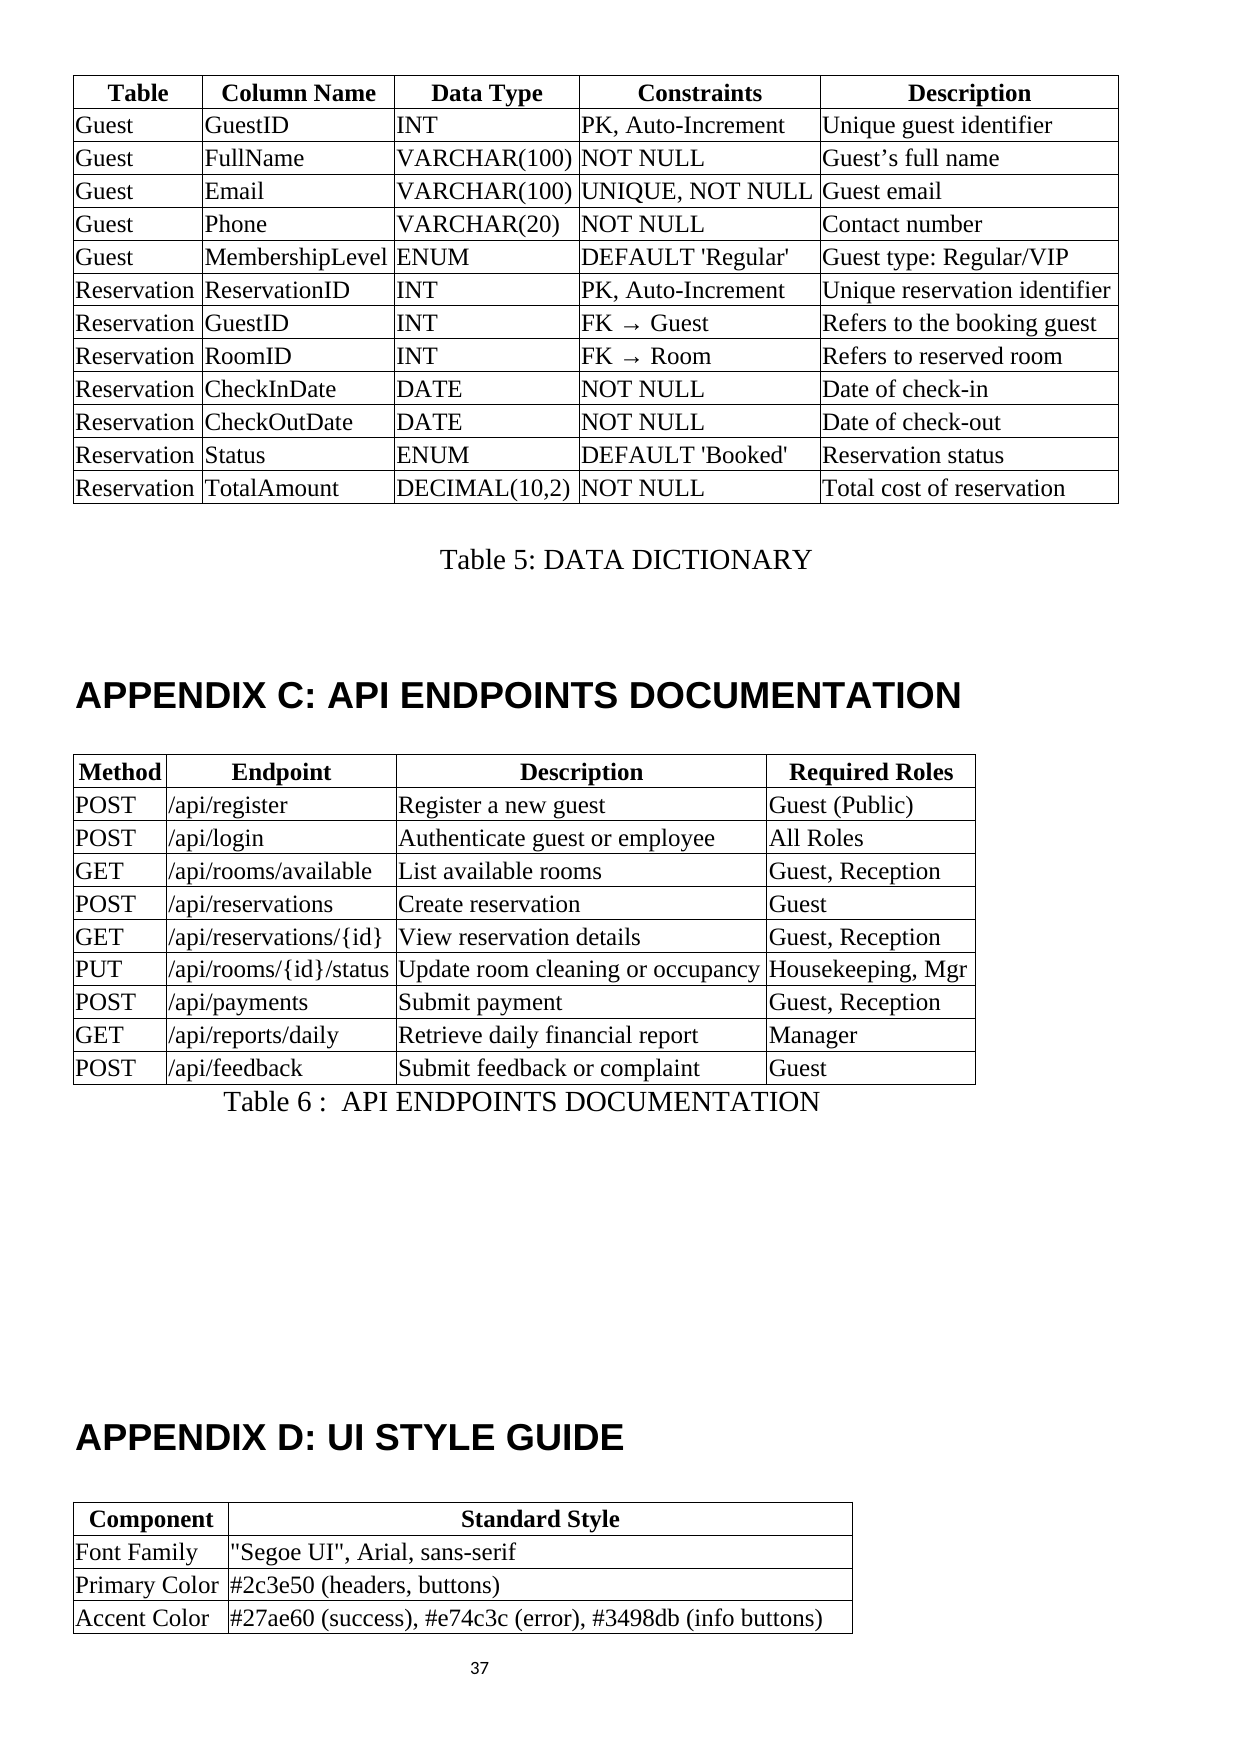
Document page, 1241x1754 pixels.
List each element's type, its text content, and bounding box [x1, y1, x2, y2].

table_cell GET [74, 920, 166, 952]
table_header Constraints [580, 76, 820, 108]
table_cell Guest [74, 208, 202, 239]
table_cell #27ae60 (success), #e74c3c (error), #3498db (info buttons) [229, 1601, 852, 1633]
table_cell CheckInDate [203, 372, 394, 404]
table_cell ENUM [395, 438, 579, 470]
list Table 6 : API ENDPOINTS DOCUMENTATION [75, 1084, 1165, 1118]
table_cell NOT NULL [580, 405, 820, 437]
table_cell RoomID [203, 339, 394, 371]
table_cell View reservation details [397, 920, 766, 952]
table_cell All Roles [767, 821, 975, 853]
table_cell Guest, Reception [767, 986, 975, 1018]
table_cell "Segoe UI", Arial, sans-serif [229, 1536, 852, 1567]
table_cell ENUM [395, 241, 579, 272]
table_cell PK, Auto-Increment [580, 274, 820, 305]
table_header Method [74, 755, 166, 787]
table_cell INT [395, 274, 579, 305]
table_cell FK → Room [580, 339, 820, 371]
table_cell Guest [767, 1052, 975, 1083]
table_cell Primary Color [74, 1569, 228, 1600]
table_cell POST [74, 1052, 166, 1083]
table_cell Phone [203, 208, 394, 239]
table_header Description [397, 755, 766, 787]
table_header Required Roles [767, 755, 975, 787]
table_cell Reservation [74, 438, 202, 470]
table_cell Guest’s full name [821, 142, 1118, 174]
table_cell Update room cleaning or occupancy [397, 953, 766, 985]
table_cell /api/login [167, 821, 396, 853]
table_cell VARCHAR(100) [395, 175, 579, 207]
list Table 5: DATA DICTIONARY [75, 542, 1165, 576]
table_cell /api/reports/daily [167, 1019, 396, 1051]
table_cell Contact number [821, 208, 1118, 239]
table_cell Guest [767, 887, 975, 919]
table_cell Guest, Reception [767, 920, 975, 952]
table_cell /api/rooms/{id}/status [167, 953, 396, 985]
table_cell Retrieve daily financial report [397, 1019, 766, 1051]
table_cell NOT NULL [580, 208, 820, 239]
table_cell /api/reservations/{id} [167, 920, 396, 952]
table_cell NOT NULL [580, 142, 820, 174]
table_cell Guest [74, 175, 202, 207]
table_cell DATE [395, 405, 579, 437]
table_cell DATE [395, 372, 579, 404]
table_header Standard Style [229, 1503, 852, 1534]
table_cell Email [203, 175, 394, 207]
table_cell /api/register [167, 788, 396, 820]
table_cell Submit feedback or complaint [397, 1052, 766, 1083]
table_cell Housekeeping, Mgr [767, 953, 975, 985]
table_cell INT [395, 339, 579, 371]
table_cell /api/rooms/available [167, 854, 396, 886]
table_cell Manager [767, 1019, 975, 1051]
table_cell FullName [203, 142, 394, 174]
table_cell Refers to reserved room [821, 339, 1118, 371]
table_cell Guest [74, 241, 202, 272]
table_cell ReservationID [203, 274, 394, 305]
table_cell /api/payments [167, 986, 396, 1018]
table_cell PK, Auto-Increment [580, 109, 820, 141]
table_cell GET [74, 854, 166, 886]
table_cell Reservation [74, 339, 202, 371]
table_cell PUT [74, 953, 166, 985]
list APPENDIX D: UI STYLE GUIDE [75, 1415, 1165, 1458]
table_header Component [74, 1503, 228, 1534]
table_cell VARCHAR(20) [395, 208, 579, 239]
table_header Column Name [203, 76, 394, 108]
table_cell POST [74, 821, 166, 853]
table_cell Status [203, 438, 394, 470]
table_cell Reservation [74, 471, 202, 503]
table_cell CheckOutDate [203, 405, 394, 437]
table_cell Reservation status [821, 438, 1118, 470]
table_cell UNIQUE, NOT NULL [580, 175, 820, 207]
table_cell Accent Color [74, 1601, 228, 1633]
table_header Data Type [395, 76, 579, 108]
table_cell INT [395, 306, 579, 338]
table_cell Reservation [74, 306, 202, 338]
list APPENDIX C: API ENDPOINTS DOCUMENTATION [75, 673, 1165, 716]
table_cell INT [395, 109, 579, 141]
table_cell GET [74, 1019, 166, 1051]
table_cell Guest (Public) [767, 788, 975, 820]
table_cell Guest email [821, 175, 1118, 207]
table_cell Guest [74, 109, 202, 141]
table_cell NOT NULL [580, 372, 820, 404]
table_header Endpoint [167, 755, 396, 787]
table_cell GuestID [203, 306, 394, 338]
table_header Description [821, 76, 1118, 108]
table_cell Unique guest identifier [821, 109, 1118, 141]
table_cell POST [74, 788, 166, 820]
table_cell Total cost of reservation [821, 471, 1118, 503]
table_cell MembershipLevel [203, 241, 394, 272]
table_cell Reservation [74, 274, 202, 305]
table_cell Submit payment [397, 986, 766, 1018]
table_cell VARCHAR(100) [395, 142, 579, 174]
table_cell DECIMAL(10,2) [395, 471, 579, 503]
table_cell Reservation [74, 372, 202, 404]
table_cell Create reservation [397, 887, 766, 919]
table_header Table [74, 76, 202, 108]
table_cell Reservation [74, 405, 202, 437]
table_cell /api/feedback [167, 1052, 396, 1083]
table_cell Guest type: Regular/VIP [821, 241, 1118, 272]
table_cell List available rooms [397, 854, 766, 886]
table_cell POST [74, 887, 166, 919]
table_cell Guest [74, 142, 202, 174]
table_cell FK → Guest [580, 306, 820, 338]
table_cell Guest, Reception [767, 854, 975, 886]
table_cell TotalAmount [203, 471, 394, 503]
table_cell Date of check-in [821, 372, 1118, 404]
table_cell POST [74, 986, 166, 1018]
table_cell Register a new guest [397, 788, 766, 820]
table_cell DEFAULT 'Regular' [580, 241, 820, 272]
table_cell NOT NULL [580, 471, 820, 503]
table_cell Refers to the booking guest [821, 306, 1118, 338]
table_cell #2c3e50 (headers, buttons) [229, 1569, 852, 1600]
table_cell Date of check-out [821, 405, 1118, 437]
table_cell Font Family [74, 1536, 228, 1567]
table_cell /api/reservations [167, 887, 396, 919]
table_cell GuestID [203, 109, 394, 141]
table_cell Unique reservation identifier [821, 274, 1118, 305]
table_cell DEFAULT 'Booked' [580, 438, 820, 470]
table_cell Authenticate guest or employee [397, 821, 766, 853]
